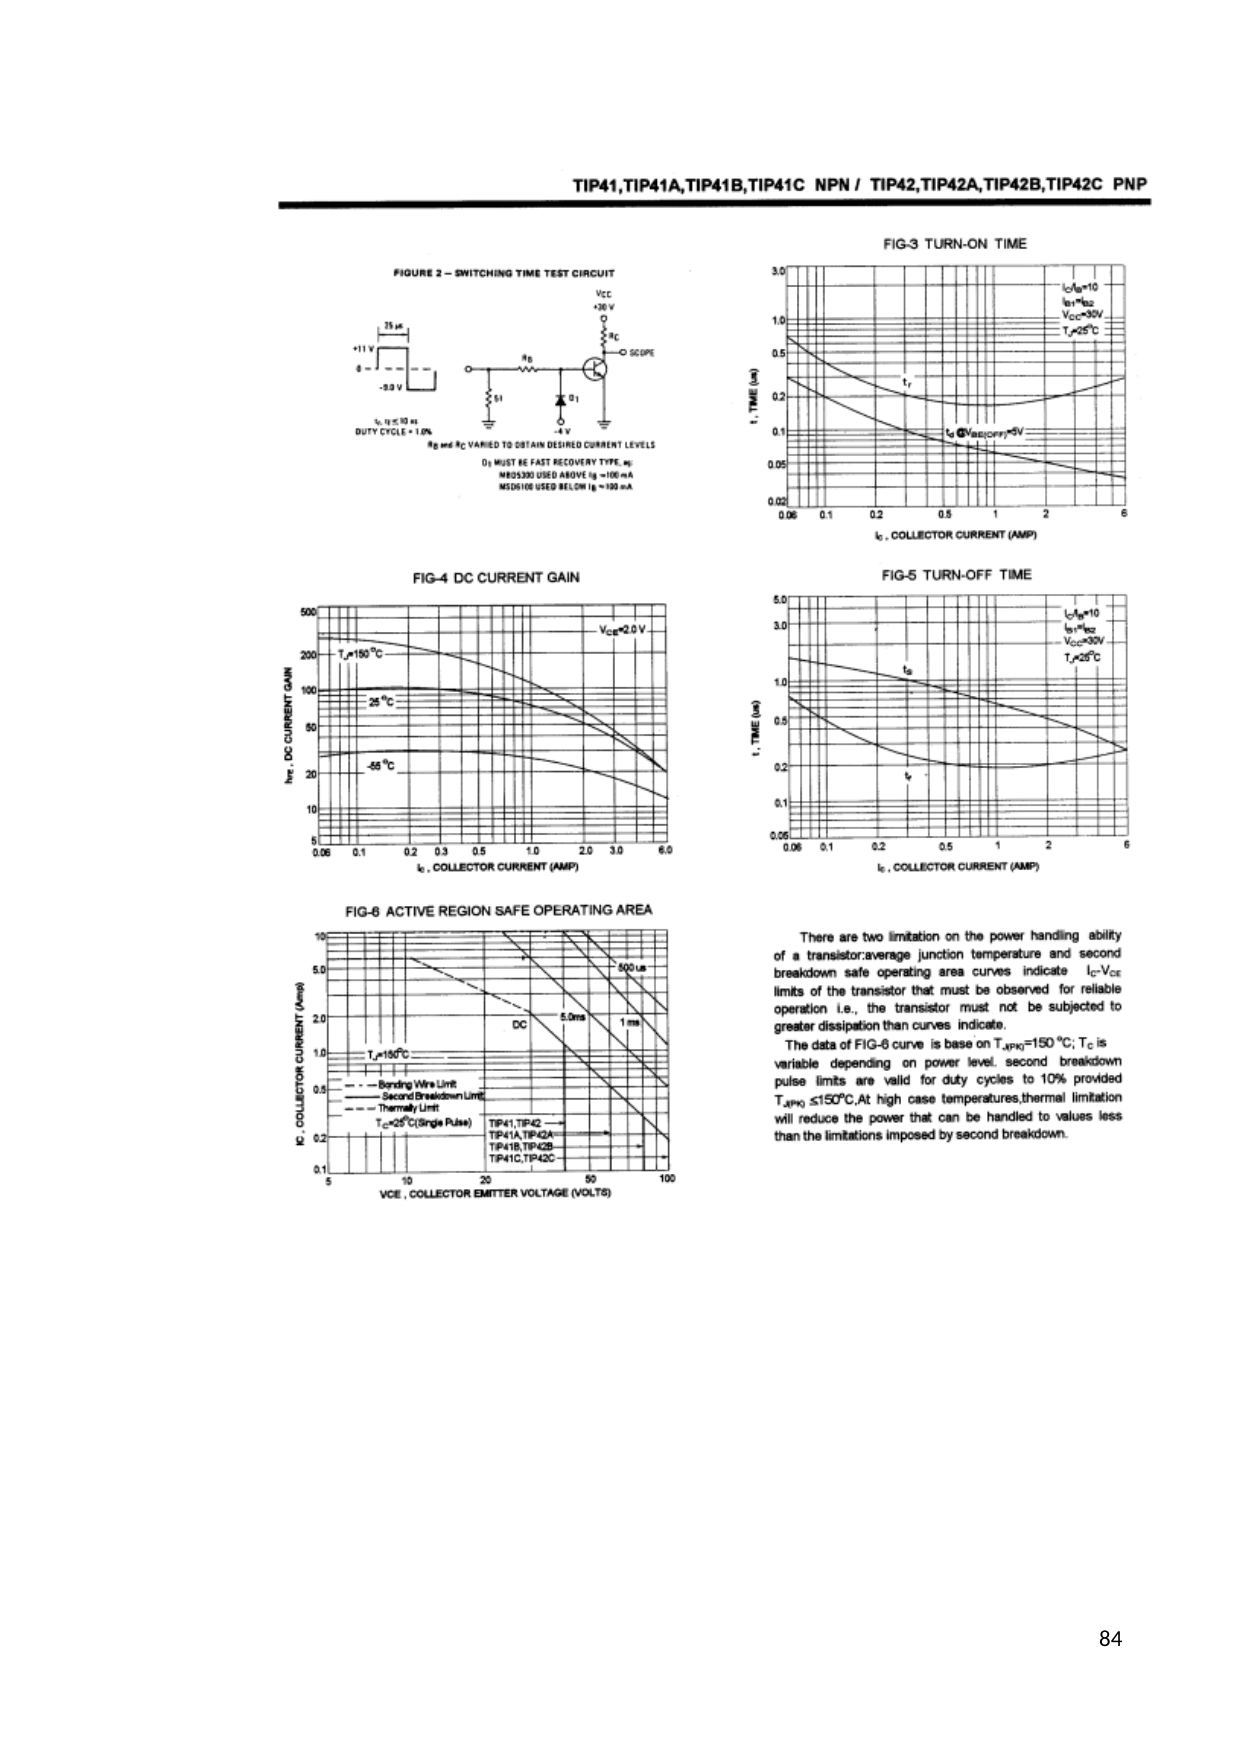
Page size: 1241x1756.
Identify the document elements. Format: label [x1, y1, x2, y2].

picture [236, 147, 1181, 1313]
